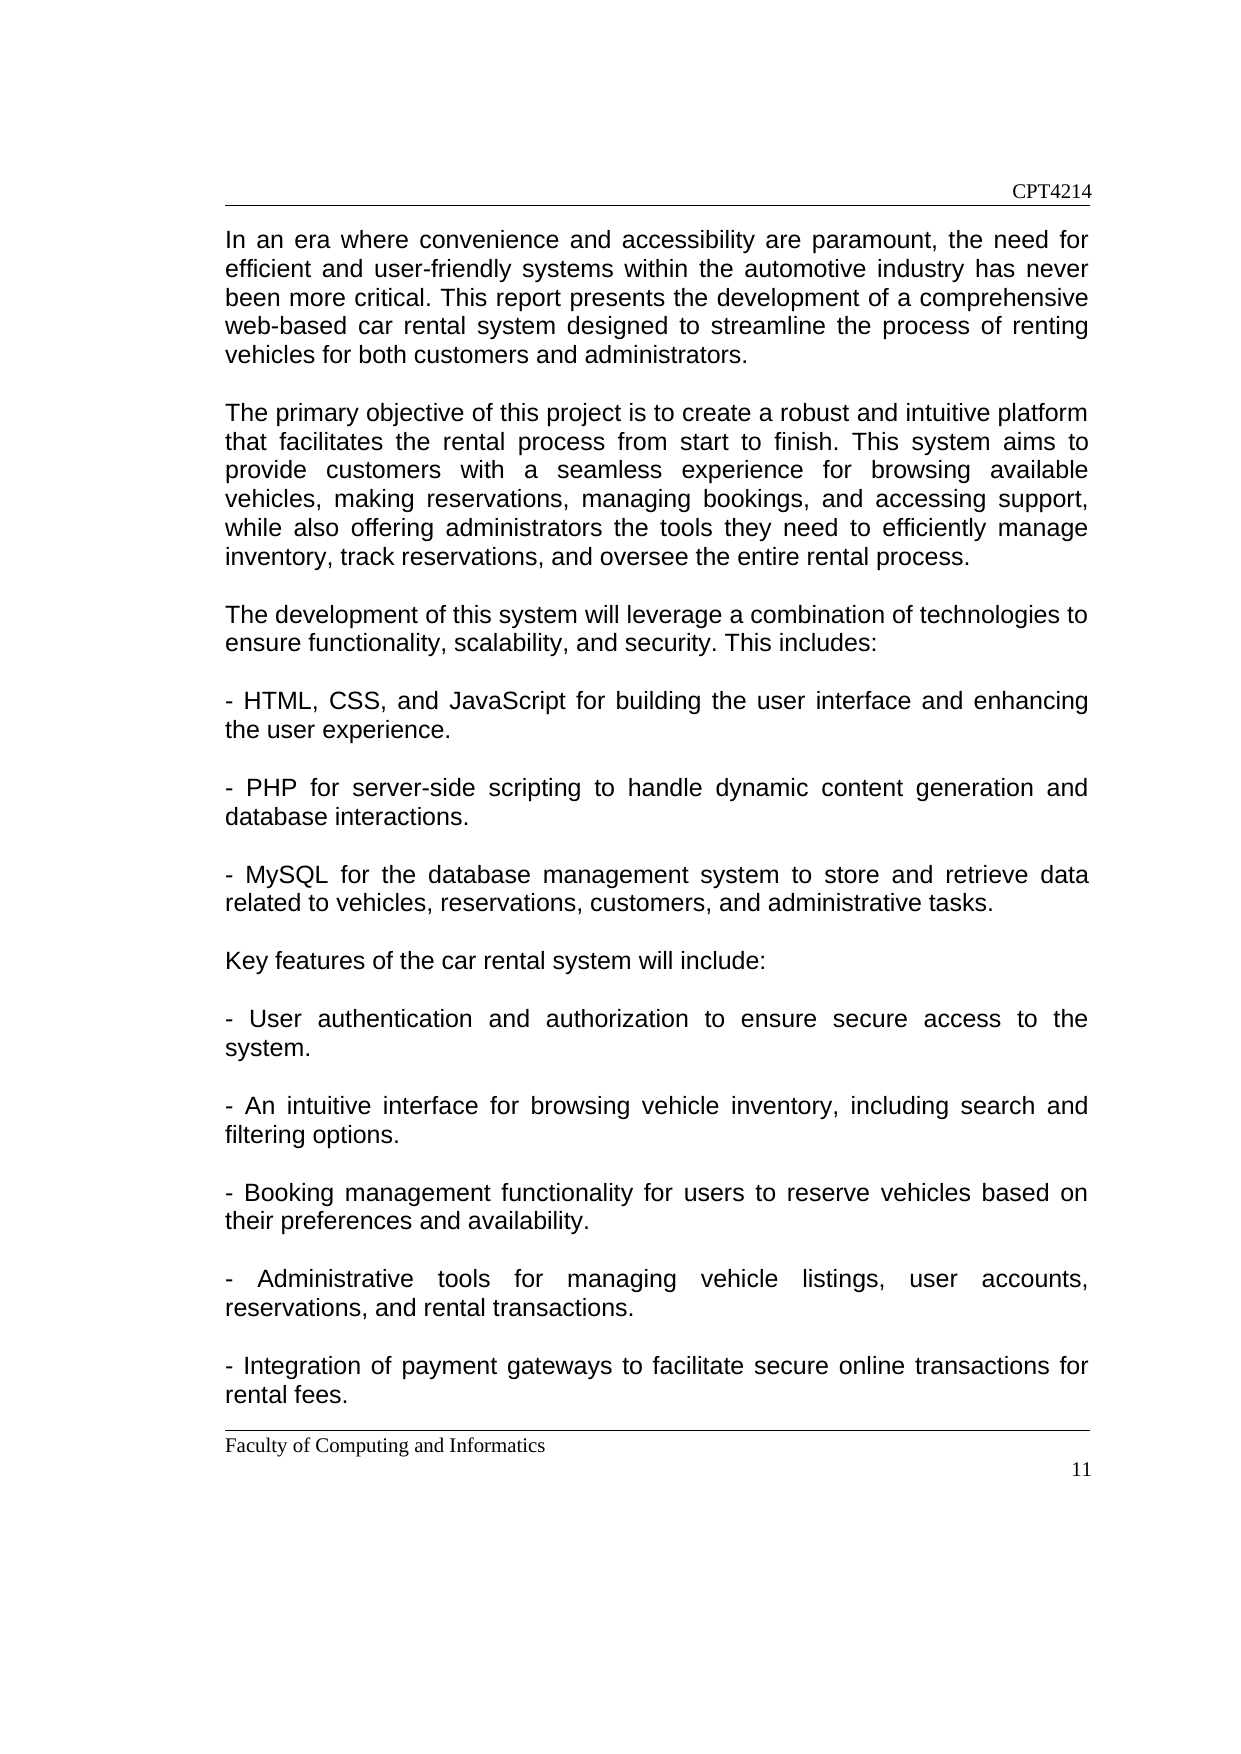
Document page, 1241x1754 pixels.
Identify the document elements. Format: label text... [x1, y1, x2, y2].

text The primary objective of this project is to create a robust and intuitive platform that facilitates the rental process from start to finish. This system aims to provide customers with a seamless experience for browsing available vehicles, making reservations, managing bookings, and accessing support, while also offering administrators the tools they need to efficiently manage inventory, track reservations, and oversee the entire rental process. [225, 398, 1090, 570]
text - User authentication and authorization to ensure secure access to the system. [225, 1004, 1090, 1062]
text The development of this system will leverage a combination of technologies to ensure functionality, scalability, and security. This includes: [225, 599, 1090, 657]
text Key features of the car rental system will include: [225, 946, 1090, 975]
text - PHP for server-side scripting to handle dynamic content generation and database interactions. [225, 773, 1090, 830]
text - Booking management functionality for users to reserve vehicles based on their preferences and availability. [225, 1177, 1090, 1235]
text - Administrative tools for managing vehicle listings, user accounts, reservations, and rental transactions. [225, 1264, 1090, 1322]
text - HTML, CSS, and JavaScript for building the user interface and enhancing the user experience. [225, 686, 1090, 744]
text - MySQL for the database management system to store and retrieve data related to vehicles, reservations, customers, and administrative tasks. [225, 859, 1090, 917]
text In an era where convenience and accessibility are paramount, the need for efficient and user-friendly systems within the automotive industry has never been more critical. This report presents the development of a comprehensive web-based car rental system designed to streamline the process of renting vehicles for both customers and administrators. [225, 225, 1090, 369]
text - An intuitive interface for browsing vehicle inventory, including search and filtering options. [225, 1091, 1090, 1148]
text - Integration of payment gateways to facilitate secure online transactions for rental fees. [225, 1351, 1090, 1408]
